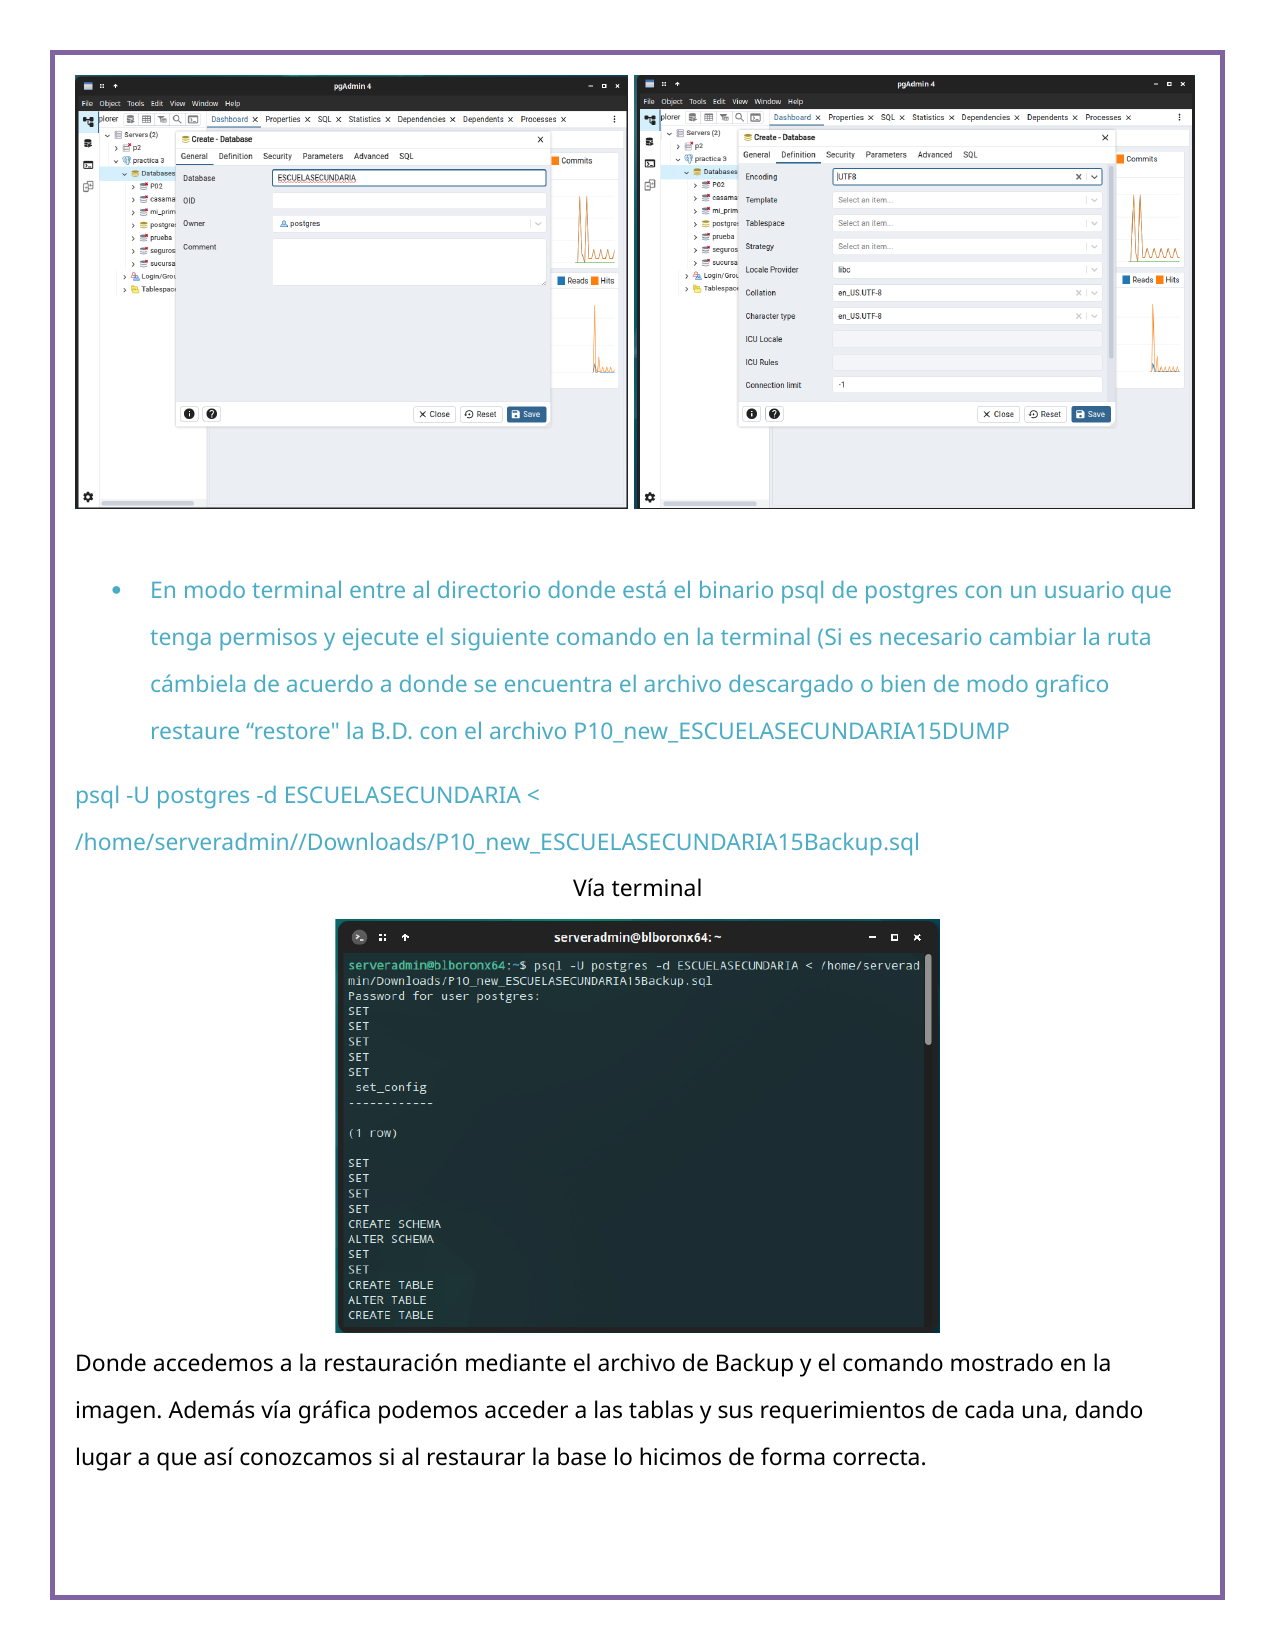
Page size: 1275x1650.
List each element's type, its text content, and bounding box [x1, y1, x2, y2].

text Vía terminal [75, 872, 1200, 904]
text Donde accedemos a la restauración mediante el archivo de Backup y el comando mostrado en la imagen. Además vía gráfica podemos acceder a las tablas y sus requerimientos de cada una, dando lugar a que así conozcamos si al restaurar la base lo hicimos de forma correcta. [75, 1347, 1200, 1472]
list En modo terminal entre al directorio donde está el binario psql de postgres con un usuario que tenga permisos y ejecute el siguiente comando en la terminal (Si es necesario cambiar la ruta cámbiela de acuerdo a donde se encuentra el archivo descargado o bien de modo grafico restaure “restore" la B.D. con el archivo P10_new_ESCUELASECUNDARIA15DUMP [112, 574, 1200, 746]
picture [335, 919, 940, 1333]
text psql -U postgres -d ESCUELASECUNDARIA < /home/serveradmin//Downloads/P10_new_ESCUELASECUNDARIA15Backup.sql [75, 779, 1200, 857]
picture [634, 75, 1195, 509]
picture [75, 75, 628, 509]
